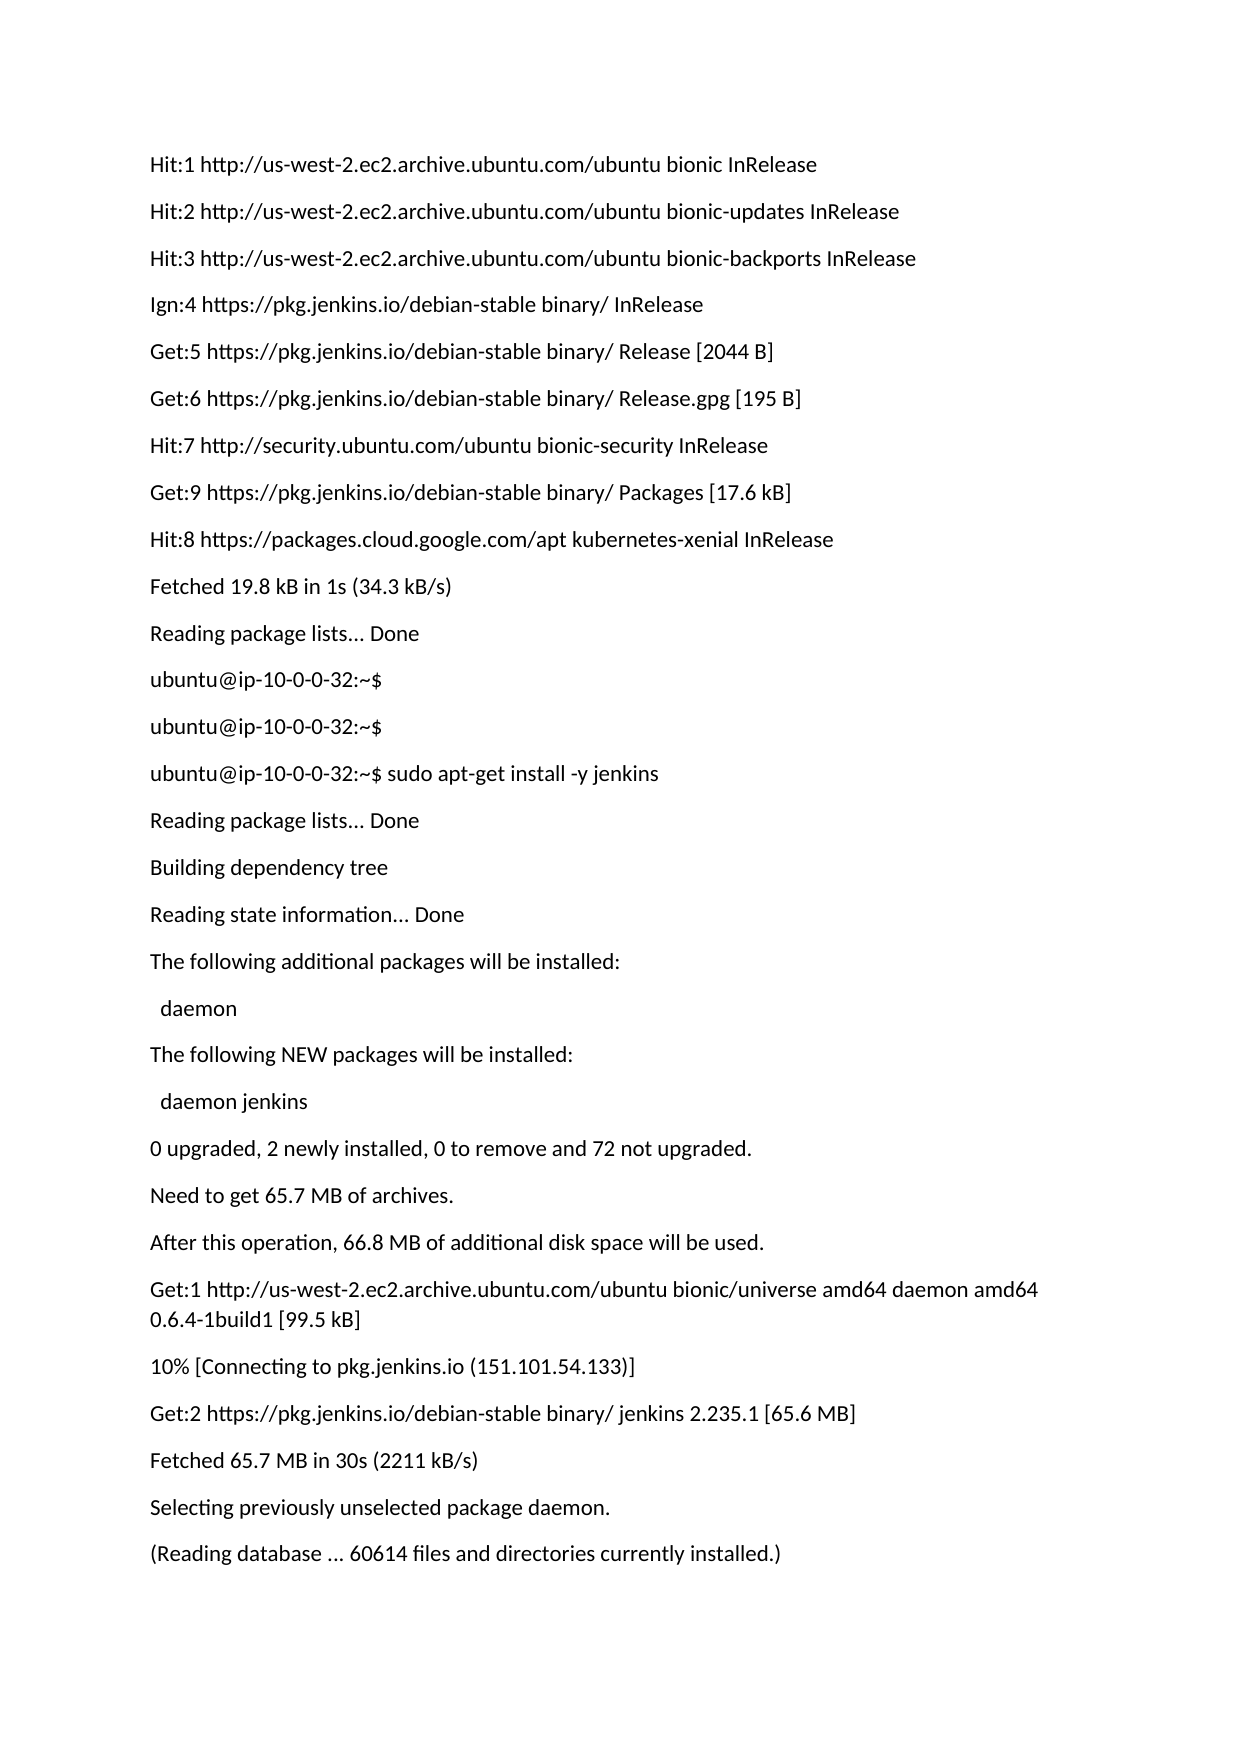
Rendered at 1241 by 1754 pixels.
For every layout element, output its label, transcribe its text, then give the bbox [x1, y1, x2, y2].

text Hit:8 https://packages.cloud.google.com/apt kubernetes-xenial InRelease [150, 525, 1090, 553]
text The following NEW packages will be installed: [150, 1041, 1090, 1069]
text Get:2 https://pkg.jenkins.io/debian-stable binary/ jenkins 2.235.1 [65.6 MB] [150, 1399, 1090, 1427]
text 10% [Connecting to pkg.jenkins.io (151.101.54.133)] [150, 1352, 1090, 1380]
text 0 upgraded, 2 newly installed, 0 to remove and 72 not upgraded. [150, 1134, 1090, 1162]
text Get:1 http://us-west-2.ec2.archive.ubuntu.com/ubuntu bionic/universe amd64 daemon amd64 0.6.4-1build1 [99.5 kB] [150, 1275, 1090, 1333]
text Get:5 https://pkg.jenkins.io/debian-stable binary/ Release [2044 B] [150, 337, 1090, 366]
text Hit:3 http://us-west-2.ec2.archive.ubuntu.com/ubuntu bionic-backports InRelease [150, 244, 1090, 272]
text daemon jenkins [150, 1087, 1090, 1116]
text Reading package lists... Done [150, 806, 1090, 834]
text ubuntu@ip-10-0-0-32:~$ [150, 666, 1090, 694]
text Need to get 65.7 MB of archives. [150, 1181, 1090, 1209]
text Fetched 19.8 kB in 1s (34.3 kB/s) [150, 572, 1090, 600]
text Hit:1 http://us-west-2.ec2.archive.ubuntu.com/ubuntu bionic InRelease [150, 150, 1090, 178]
text After this operation, 66.8 MB of additional disk space will be used. [150, 1228, 1090, 1256]
text Get:9 https://pkg.jenkins.io/debian-stable binary/ Packages [17.6 kB] [150, 478, 1090, 506]
text Hit:7 http://security.ubuntu.com/ubuntu bionic-security InRelease [150, 431, 1090, 459]
text Reading state information... Done [150, 900, 1090, 928]
text ubuntu@ip-10-0-0-32:~$ sudo apt-get install -y jenkins [150, 759, 1090, 787]
text Fetched 65.7 MB in 30s (2211 kB/s) [150, 1446, 1090, 1474]
text daemon [150, 994, 1090, 1022]
text Ign:4 https://pkg.jenkins.io/debian-stable binary/ InRelease [150, 291, 1090, 319]
text (Reading database ... 60614 files and directories currently installed.) [150, 1539, 1090, 1568]
text Hit:2 http://us-west-2.ec2.archive.ubuntu.com/ubuntu bionic-updates InRelease [150, 197, 1090, 225]
text Building dependency tree [150, 853, 1090, 881]
text ubuntu@ip-10-0-0-32:~$ [150, 712, 1090, 741]
text Selecting previously unselected package daemon. [150, 1493, 1090, 1521]
text The following additional packages will be installed: [150, 947, 1090, 975]
text Get:6 https://pkg.jenkins.io/debian-stable binary/ Release.gpg [195 B] [150, 384, 1090, 412]
text Reading package lists... Done [150, 619, 1090, 647]
